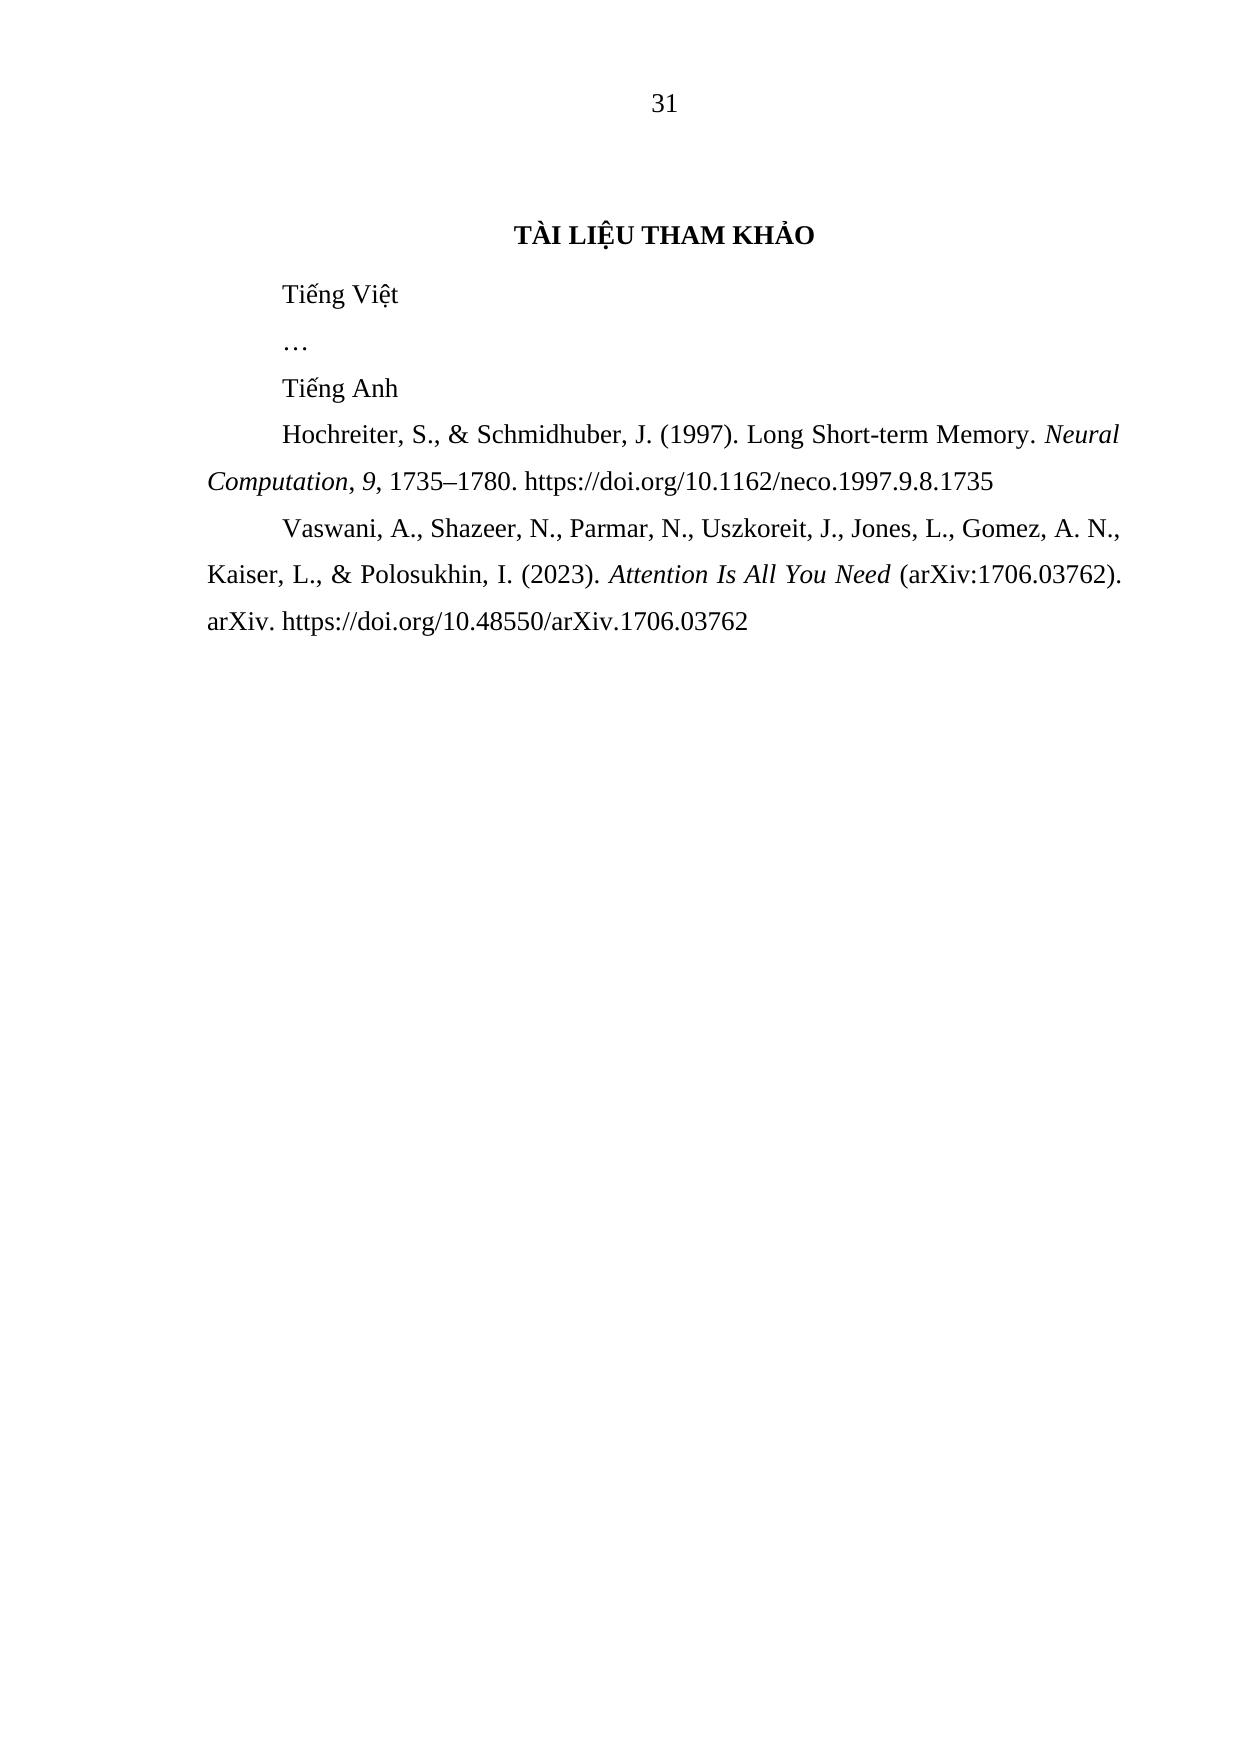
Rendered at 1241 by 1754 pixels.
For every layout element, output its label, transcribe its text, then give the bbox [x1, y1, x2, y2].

text Hochreiter, S., & Schmidhuber, J. (1997). Long Short-term Memory. Neural Computation, 9, 1735–1780. https://doi.org/10.1162/neco.1997.9.8.1735 [207, 418, 1122, 496]
text … [207, 325, 1122, 356]
text Tiếng Việt [207, 278, 1122, 309]
subtitle TÀI LIỆU THAM KHẢO [207, 219, 1122, 250]
text Vaswani, A., Shazeer, N., Parmar, N., Uszkoreit, J., Jones, L., Gomez, A. N., Kaiser, L., & Polosukhin, I. (2023). Attention Is All You Need (arXiv:1706.03762). arXiv. https://doi.org/10.48550/arXiv.1706.03762 [207, 512, 1122, 636]
text Tiếng Anh [207, 372, 1122, 403]
